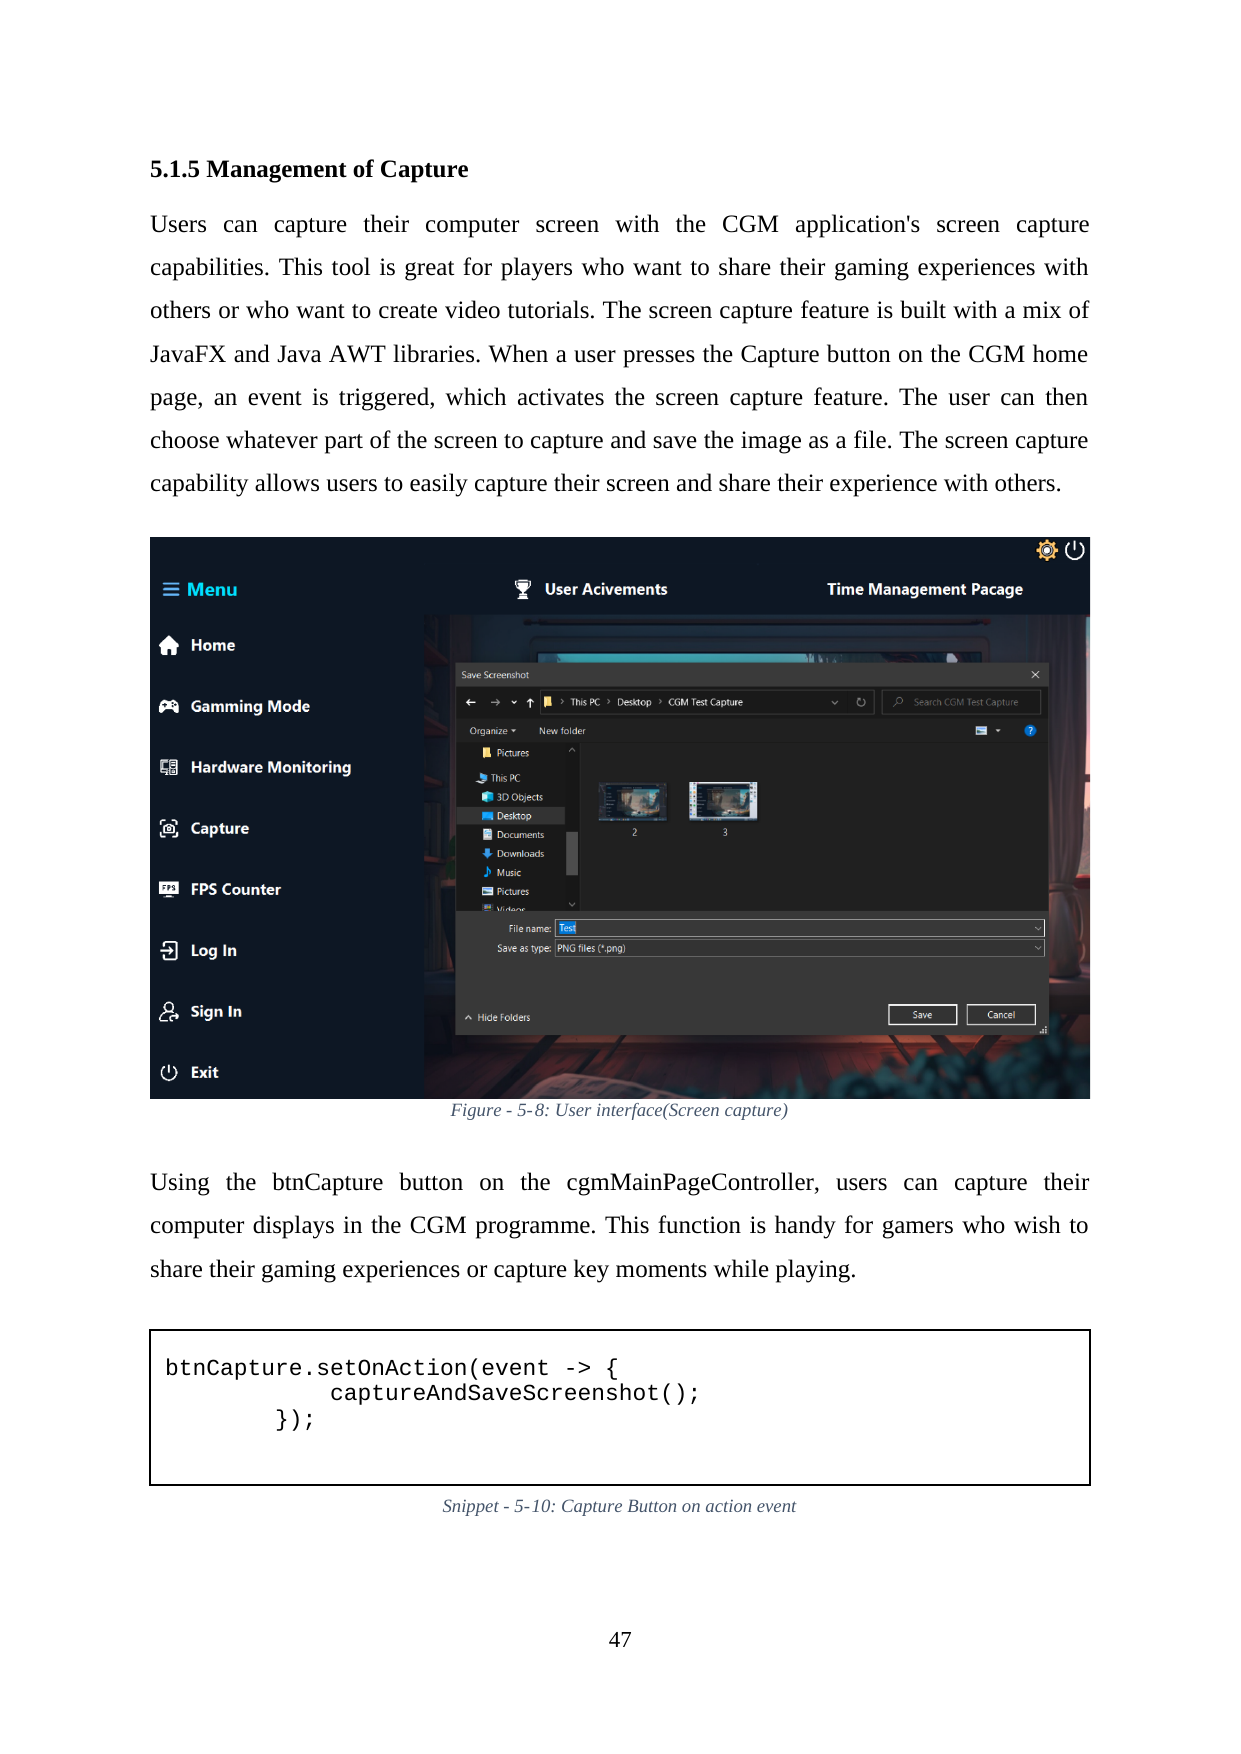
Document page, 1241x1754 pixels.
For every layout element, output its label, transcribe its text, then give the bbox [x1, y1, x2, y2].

picture [150, 537, 1091, 1099]
subtitle Management of Capture [150, 154, 1090, 183]
text Users can capture their computer screen with the CGM application's screen capture capabilities. This tool is great for players who want to share their gaming experiences with others or who want to create video tutorials. The screen capture feature is built with a mix of JavaFX and Java AWT libraries. When a user presses the Capture button on the CGM home page, an event is triggered, which activates the screen capture feature. The user can then choose whatever part of the screen to capture and save the image as a file. The screen capture capability allows users to easily capture their screen and share their experience with others. [150, 209, 1090, 497]
text Using the btnCapture button on the cgmMainPageController, users can capture their computer displays in the CGM programme. This function is handy for gamers who wish to share their gaming experiences or capture key moments while playing. [150, 1167, 1090, 1282]
